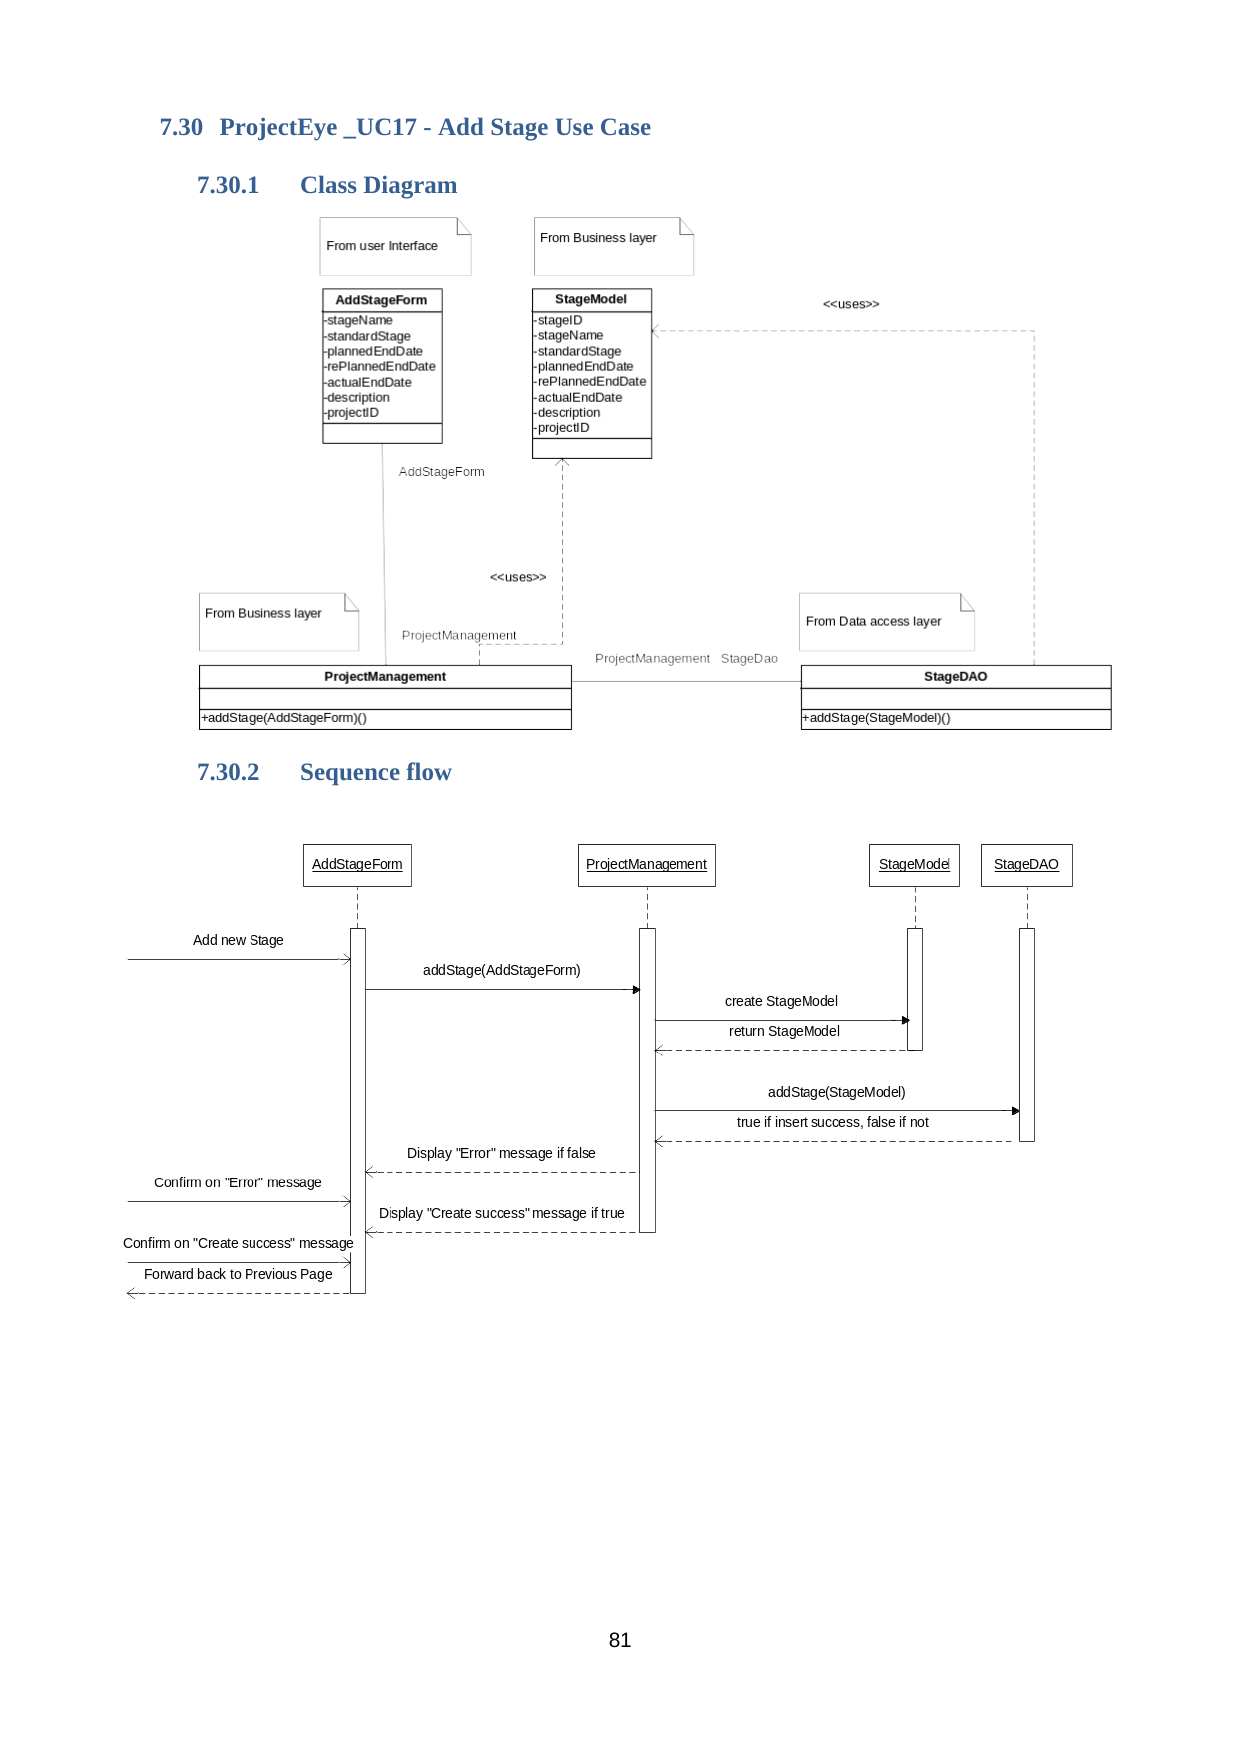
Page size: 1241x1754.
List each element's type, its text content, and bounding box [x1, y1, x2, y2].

subtitle Class Diagram [197, 171, 1128, 199]
subtitle Sequence flow [197, 757, 1128, 785]
subtitle ProjectEye _UC17 - Add Stage Use Case [159, 112, 1128, 141]
